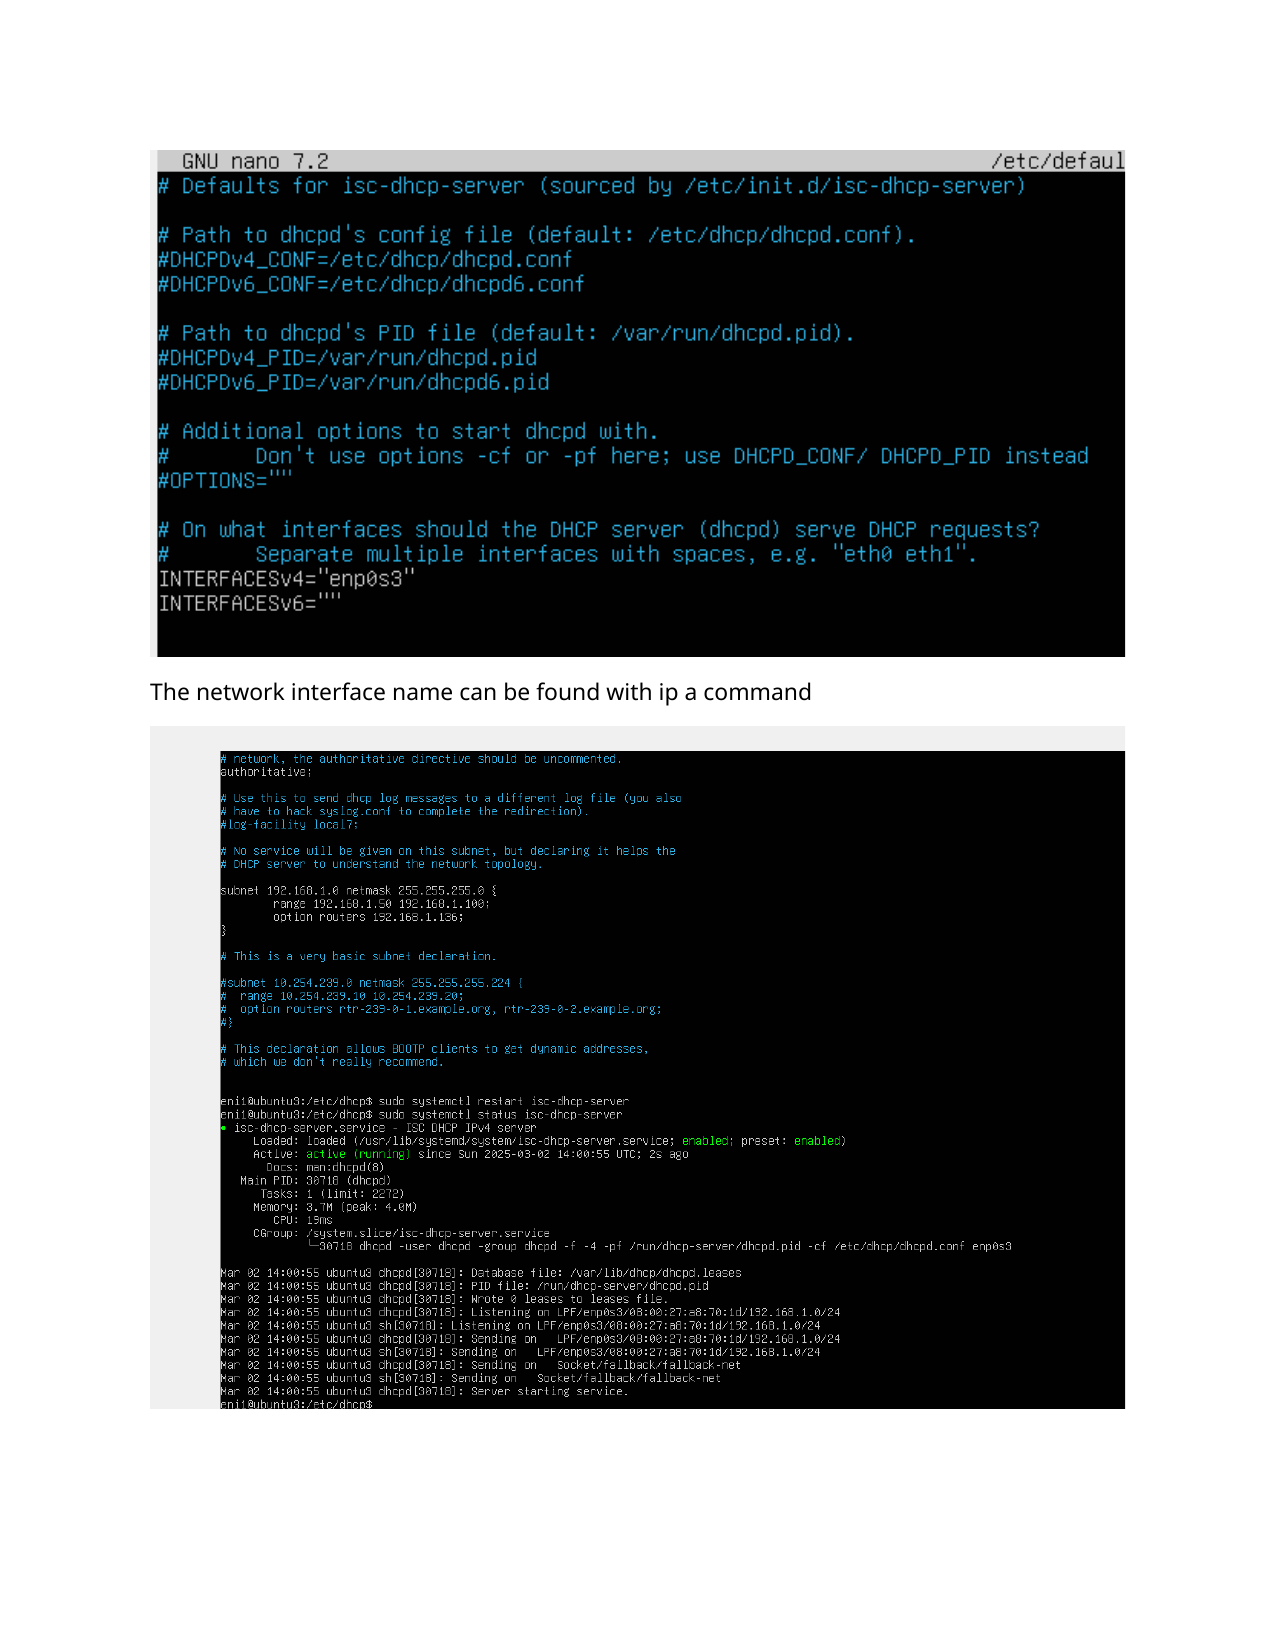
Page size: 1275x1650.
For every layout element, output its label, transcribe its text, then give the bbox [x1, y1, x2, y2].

picture [150, 726, 1125, 1409]
picture [150, 150, 1125, 657]
text The network interface name can be found with ip a command [150, 676, 1125, 707]
